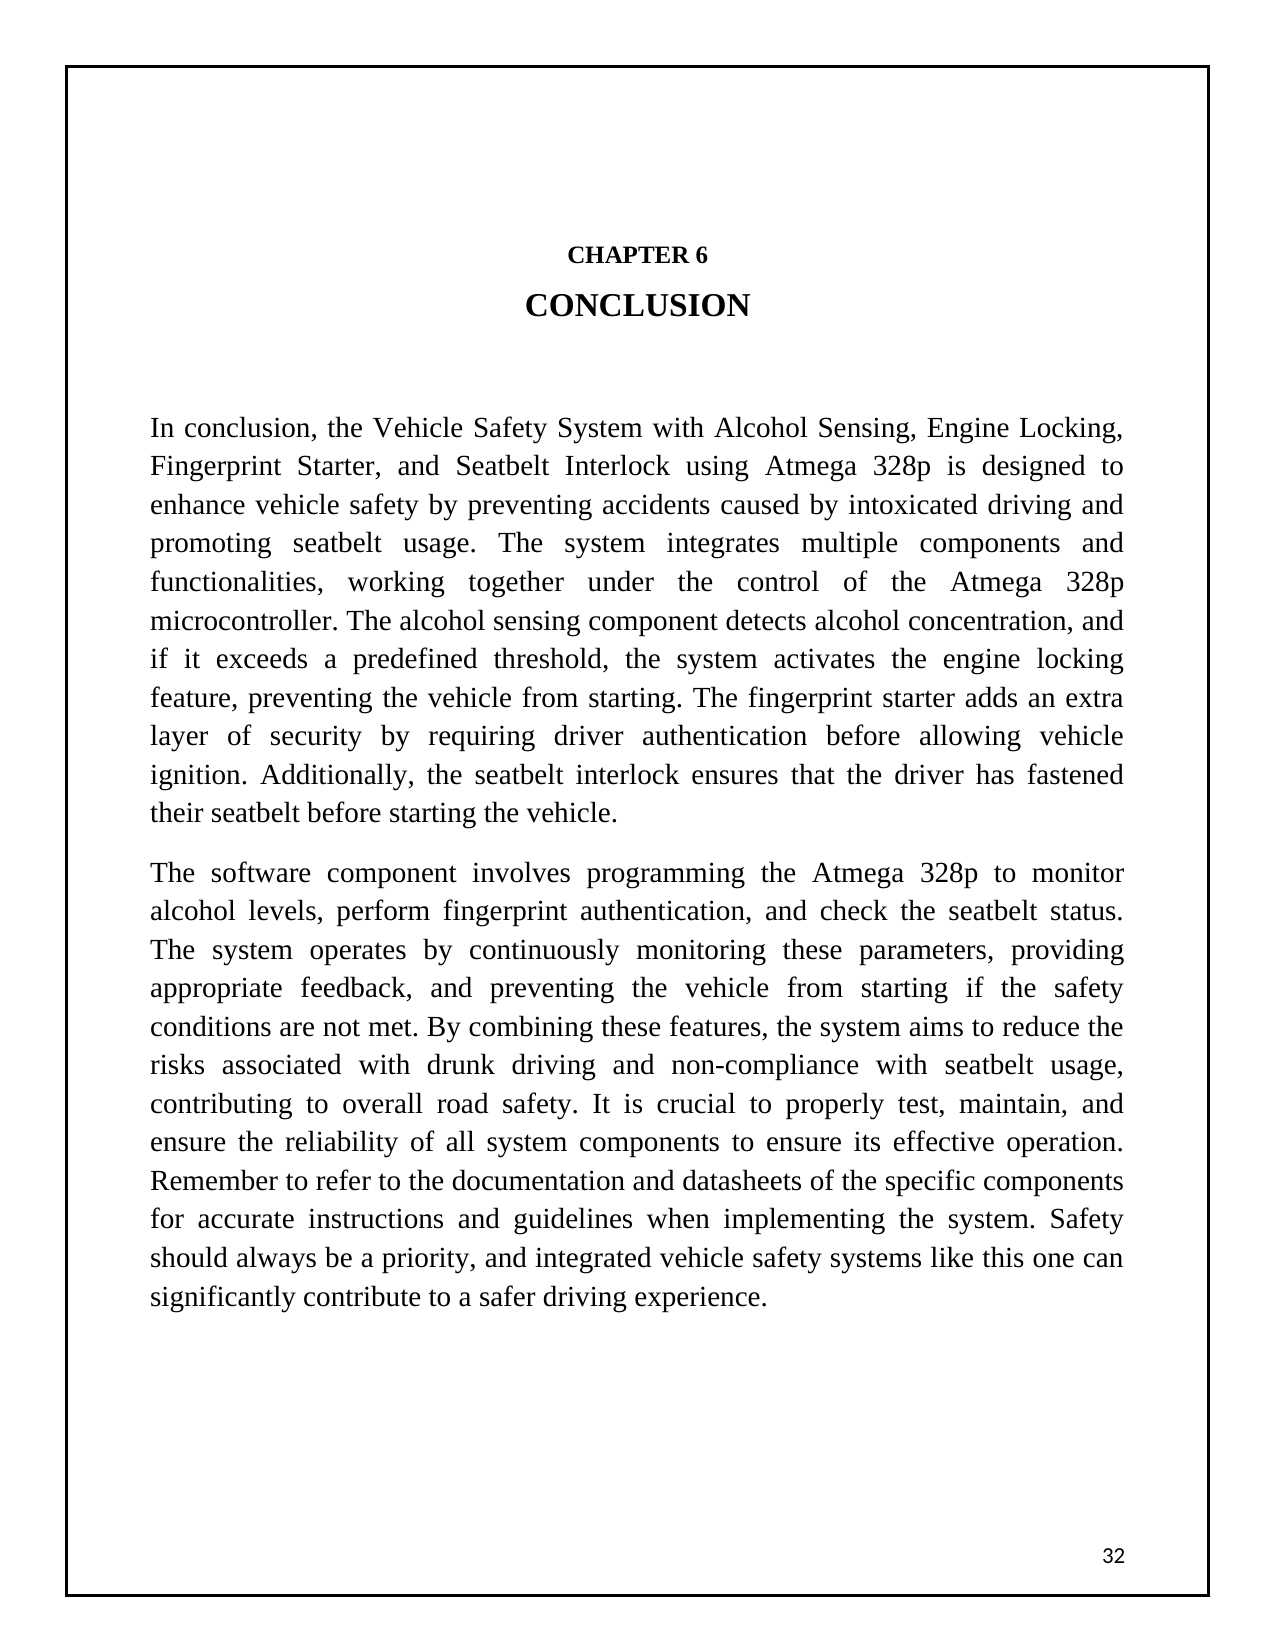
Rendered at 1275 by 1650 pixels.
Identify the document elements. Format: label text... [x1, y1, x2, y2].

text The software component involves programming the Atmega 328p to monitor alcohol levels, perform fingerprint authentication, and check the seatbelt status. The system operates by continuously monitoring these parameters, providing appropriate feedback, and preventing the vehicle from starting if the safety conditions are not met. By combining these features, the system aims to reduce the risks associated with drunk driving and non-compliance with seatbelt usage, contributing to overall road safety. It is crucial to properly test, maintain, and ensure the reliability of all system components to ensure its effective operation. Remember to refer to the documentation and datasheets of the specific components for accurate instructions and guidelines when implementing the system. Safety should always be a priority, and integrated vehicle safety systems like this one can significantly contribute to a safer driving experience. [150, 855, 1125, 1312]
text CHAPTER 6 [150, 240, 1125, 269]
text CONCLUSION [150, 286, 1125, 324]
text In conclusion, the Vehicle Safety System with Alcohol Sensing, Engine Locking, Fingerprint Starter, and Seatbelt Interlock using Atmega 328p is designed to enhance vehicle safety by preventing accidents caused by intoxicated driving and promoting seatbelt usage. The system integrates multiple components and functionalities, working together under the control of the Atmega 328p microcontroller. The alcohol sensing component detects alcohol concentration, and if it exceeds a predefined threshold, the system activates the engine locking feature, preventing the vehicle from starting. The fingerprint starter adds an extra layer of security by requiring driver authentication before allowing vehicle ignition. Additionally, the seatbelt interlock ensures that the driver has fastened their seatbelt before starting the vehicle. [150, 410, 1125, 829]
